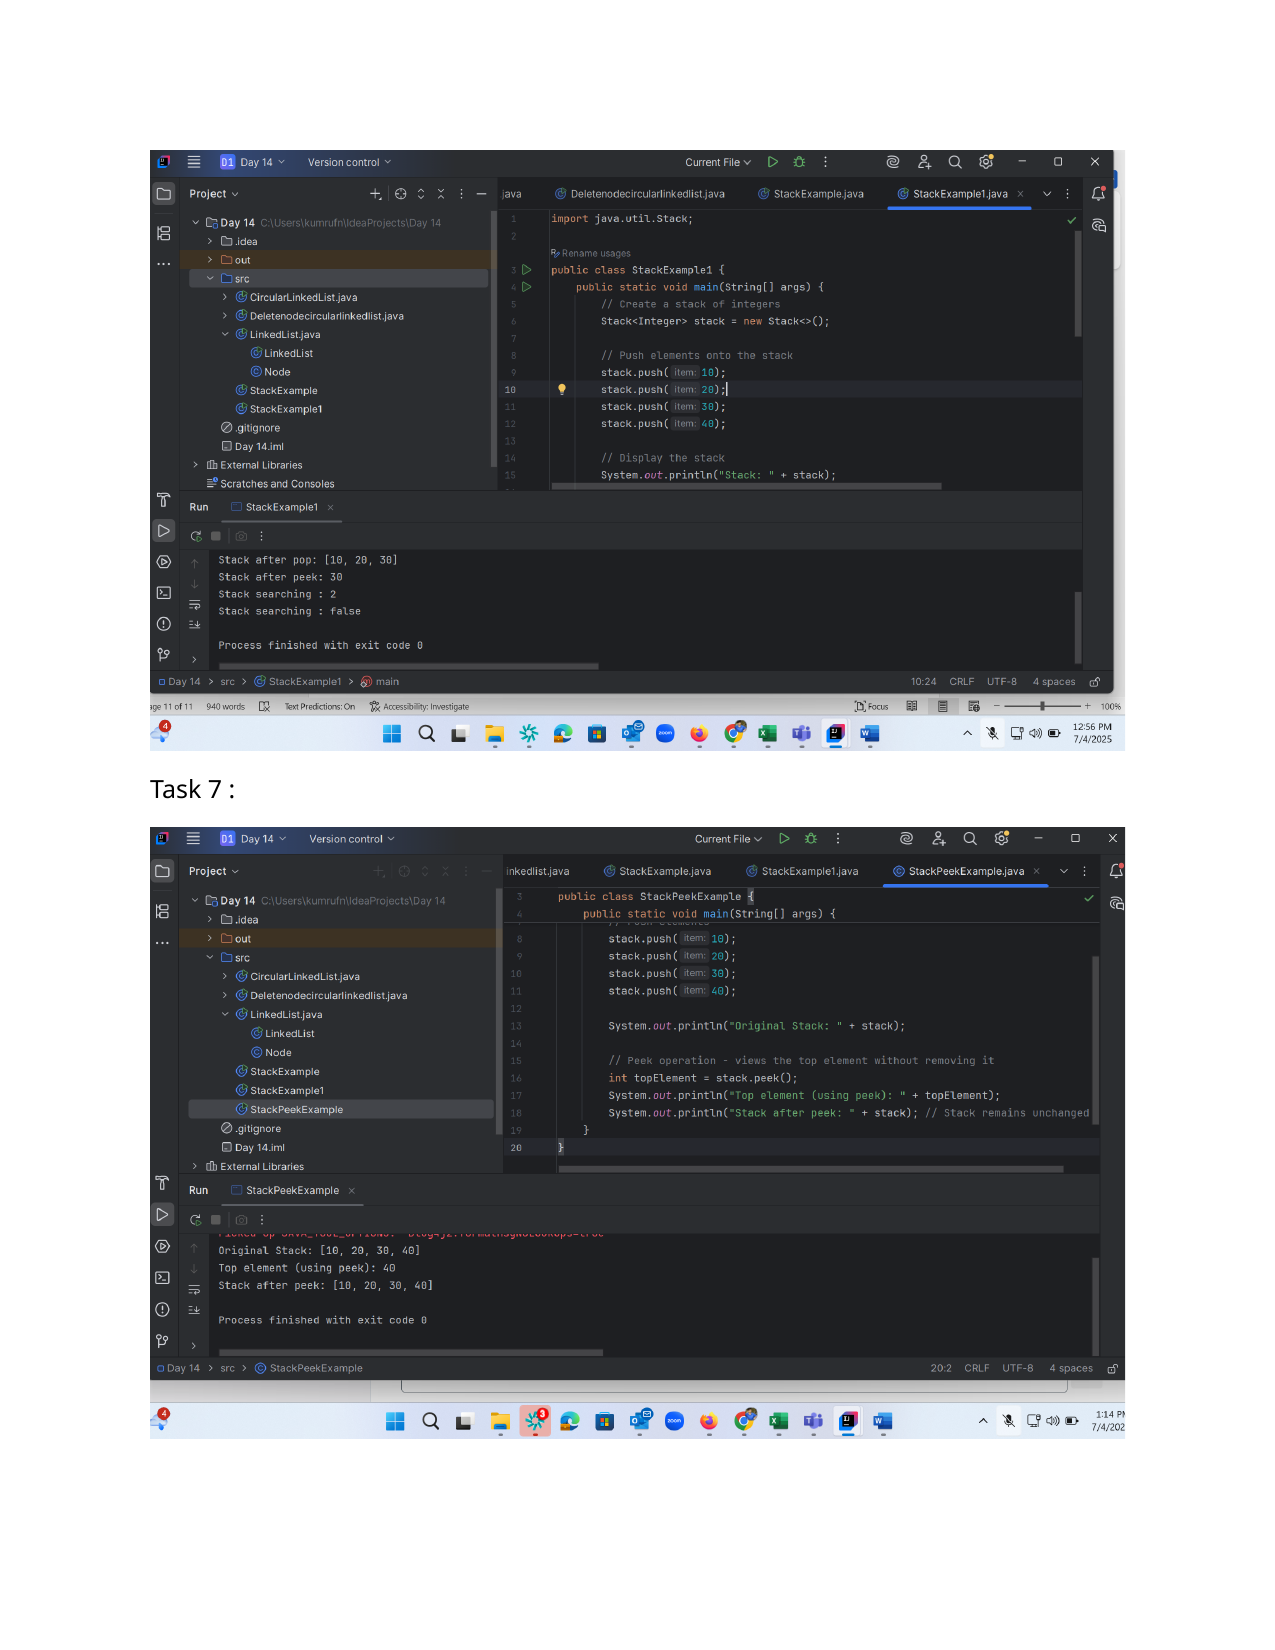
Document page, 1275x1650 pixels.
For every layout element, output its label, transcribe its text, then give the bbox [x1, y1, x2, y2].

text Task 7 : [150, 772, 1125, 806]
picture [150, 150, 1125, 751]
picture [150, 827, 1125, 1439]
